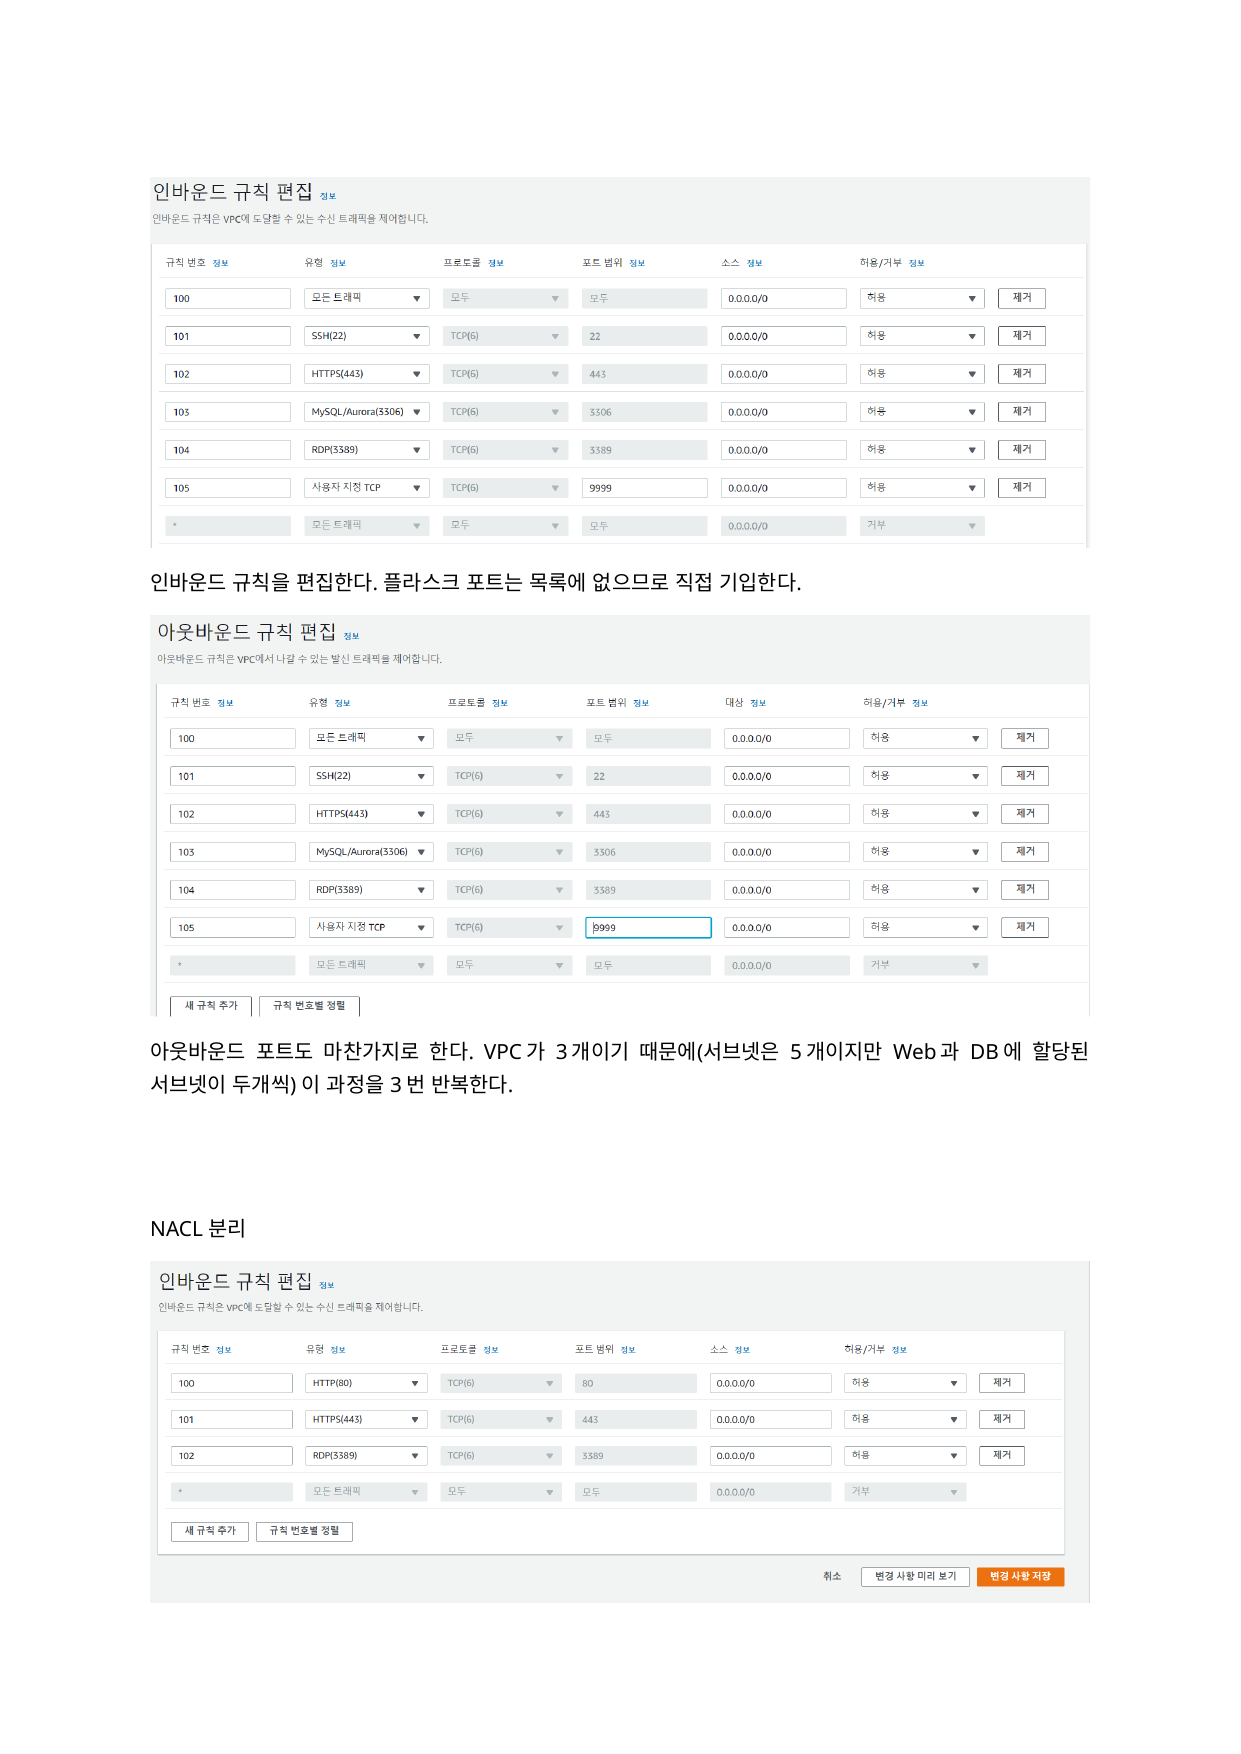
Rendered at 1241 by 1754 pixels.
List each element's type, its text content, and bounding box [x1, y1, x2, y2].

subtitle NACL 분리 [150, 1212, 1090, 1242]
text 인바운드 규칙을 편집한다. 플라스크 포트는 목록에 없으므로 직접 기입한다. [150, 566, 1090, 596]
picture [150, 1261, 1091, 1603]
text 아웃바운드 포트도 마찬가지로 한다. VPC가 3개이기 때문에(서브넷은 5개이지만 Web과 DB에 할당된 서브넷이 두개씩) 이 과정을 3번 반복한다. [150, 1035, 1090, 1098]
picture [150, 615, 1091, 1017]
picture [150, 177, 1091, 548]
